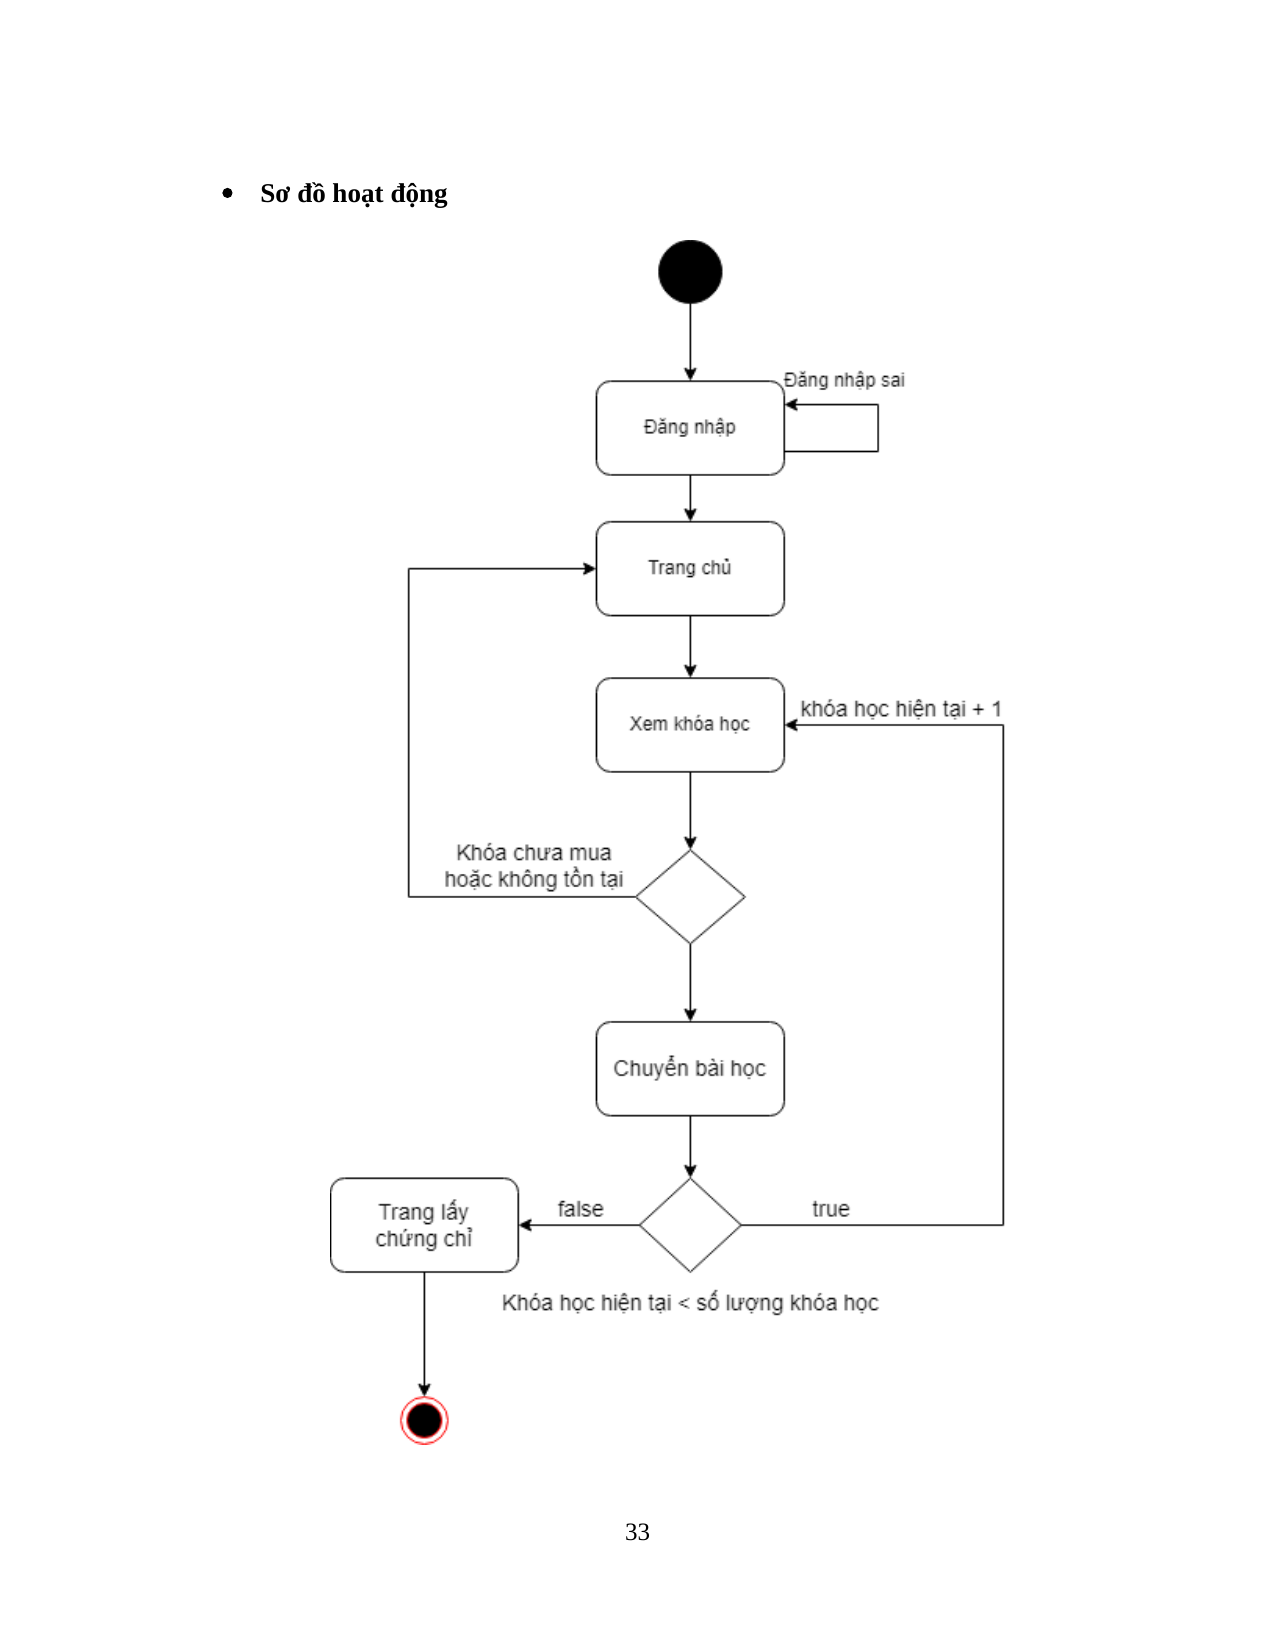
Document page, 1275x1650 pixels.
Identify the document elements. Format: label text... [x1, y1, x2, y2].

picture [330, 240, 1020, 1445]
list Sơ đồ hoạt động [223, 177, 1127, 208]
